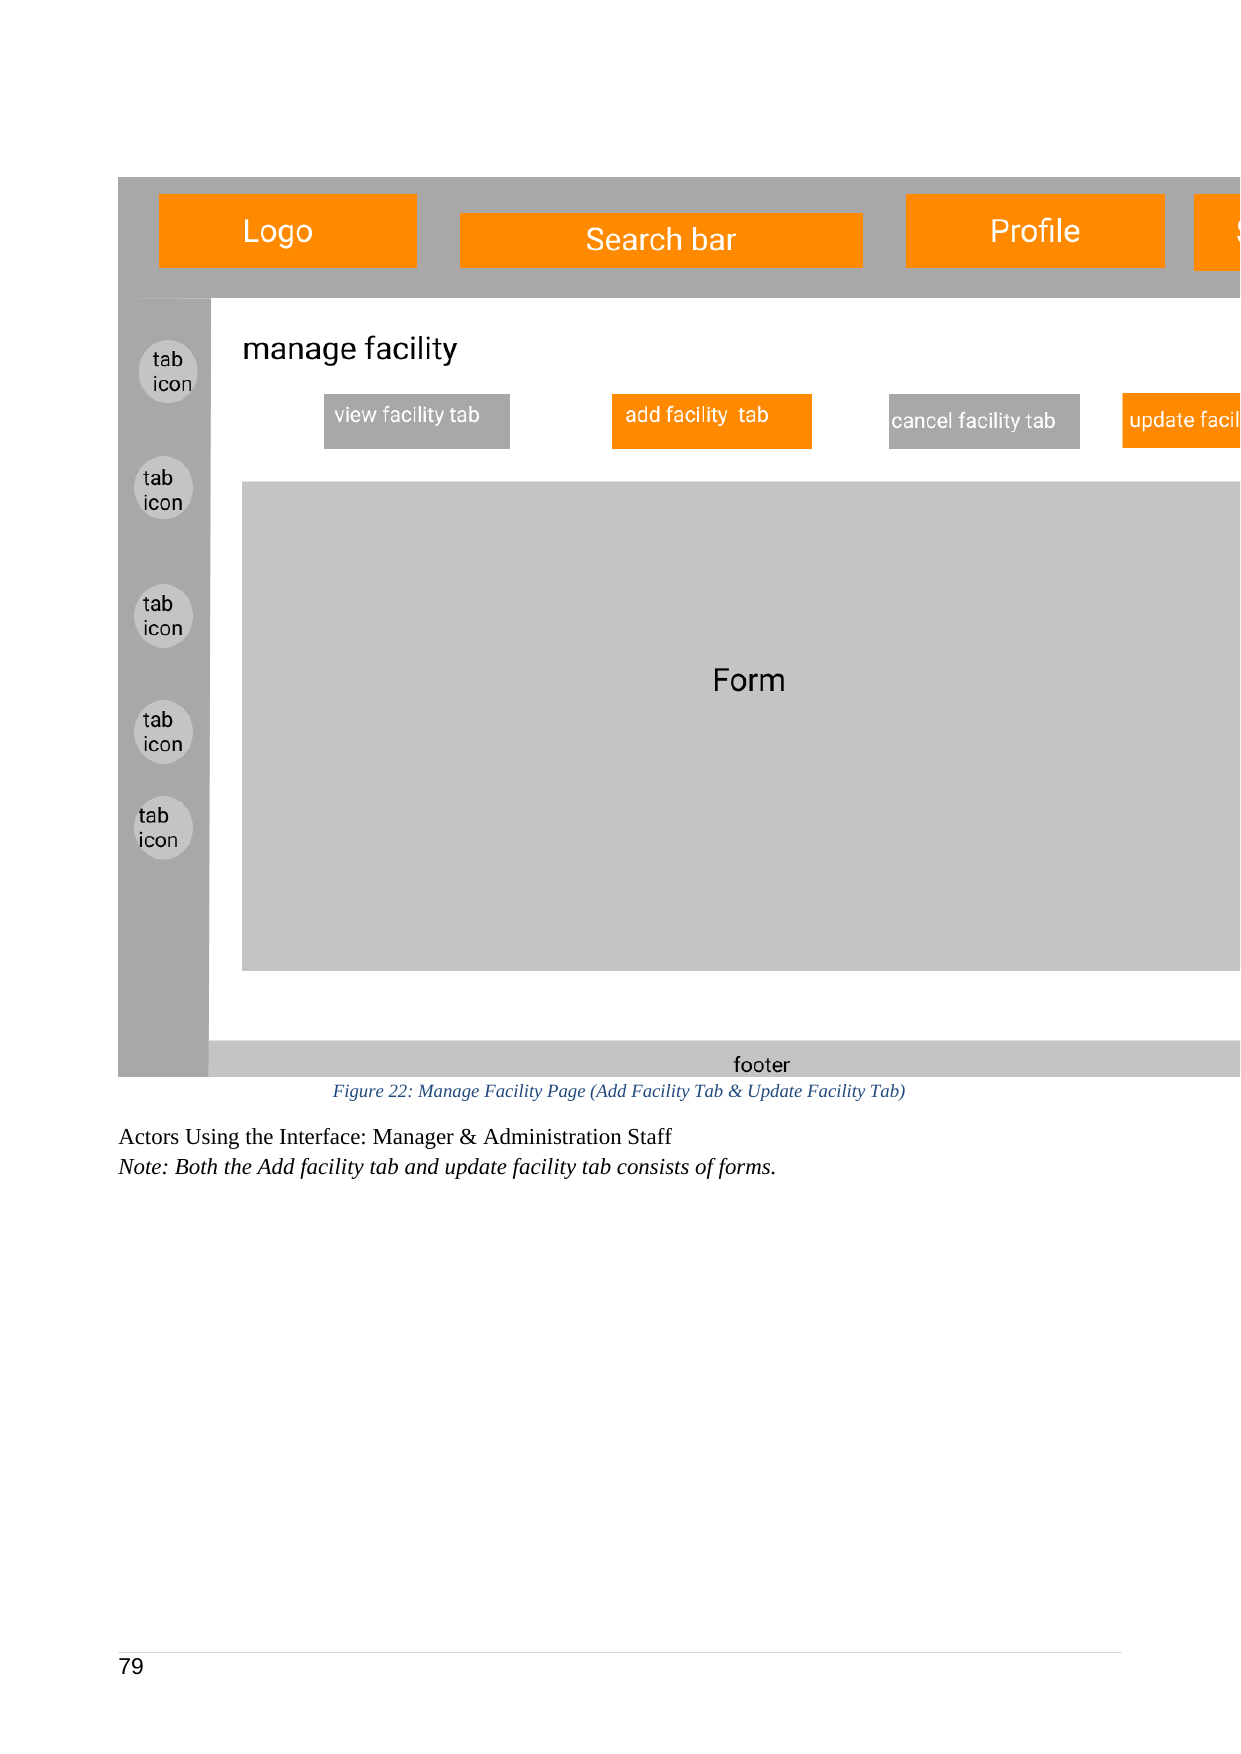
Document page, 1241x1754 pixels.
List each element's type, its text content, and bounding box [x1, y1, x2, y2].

text Actors Using the Interface: Manager & Administration Staff [118, 1123, 1122, 1149]
text Figure 22: Manage Facility Page (Add Facility Tab & Update Facility Tab) [118, 1080, 1122, 1102]
text Note: Both the Add facility tab and update facility tab consists of forms. [118, 1153, 1122, 1179]
picture [118, 177, 1241, 1077]
